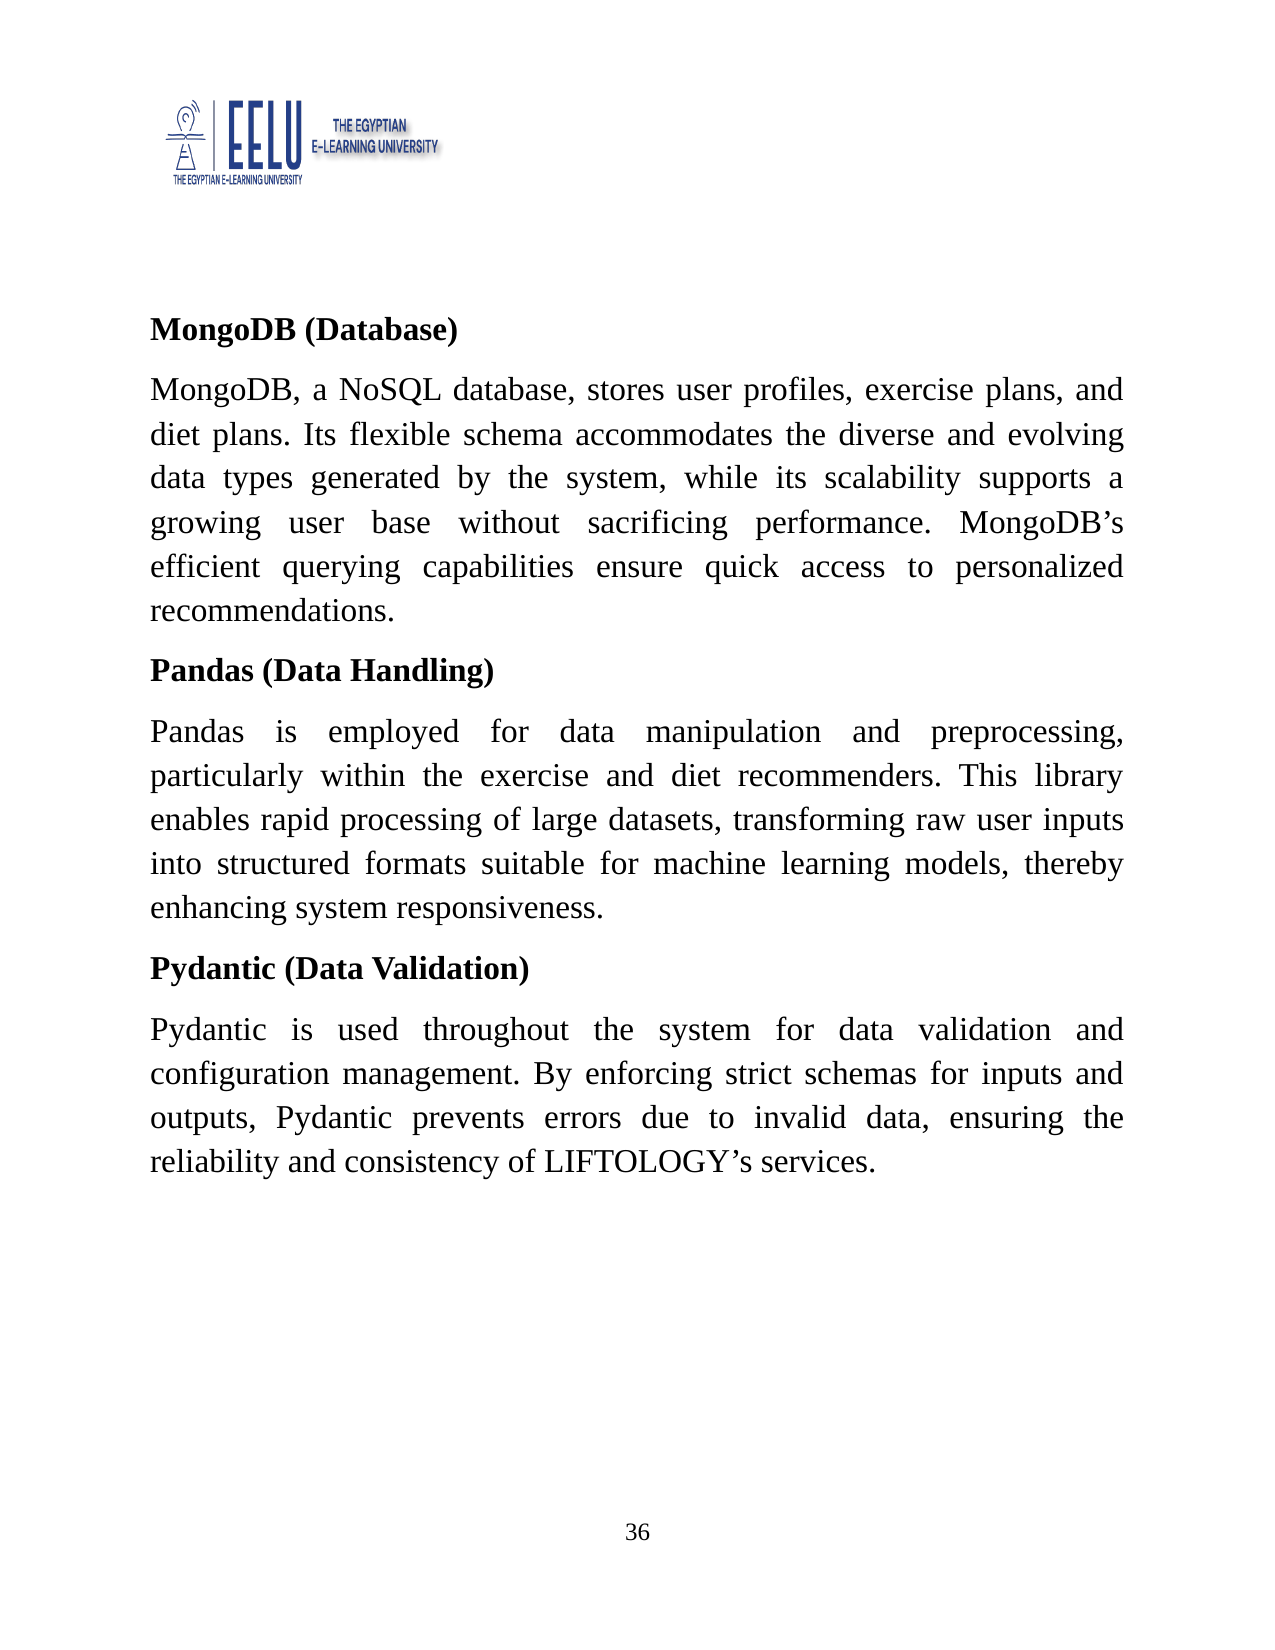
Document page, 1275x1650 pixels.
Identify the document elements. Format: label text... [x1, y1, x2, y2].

text MongoDB (Database) [150, 309, 1125, 347]
text Pydantic is used throughout the system for data validation and configuration management. By enforcing strict schemas for inputs and outputs, Pydantic prevents errors due to invalid data, ensuring the reliability and consistency of LIFTOLOGY’s services. [150, 1009, 1125, 1180]
text Pydantic (Data Validation) [150, 948, 1125, 987]
text Pandas is employed for data manipulation and preprocessing, particularly within the exercise and diet recommenders. This library enables rapid processing of large datasets, transforming raw user inputs into structured formats suitable for machine learning models, thereby enhancing system responsiveness. [150, 711, 1125, 926]
text MongoDB, a NoSQL database, stores user profiles, exercise plans, and diet plans. Its flexible schema accommodates the diverse and evolving data types generated by the system, while its scalability supports a growing user base without sacrificing performance. MongoDB’s efficient querying capabilities ensure quick access to personalized recommendations. [150, 370, 1125, 628]
picture [150, 75, 444, 188]
text Pandas (Data Handling) [150, 651, 1125, 689]
